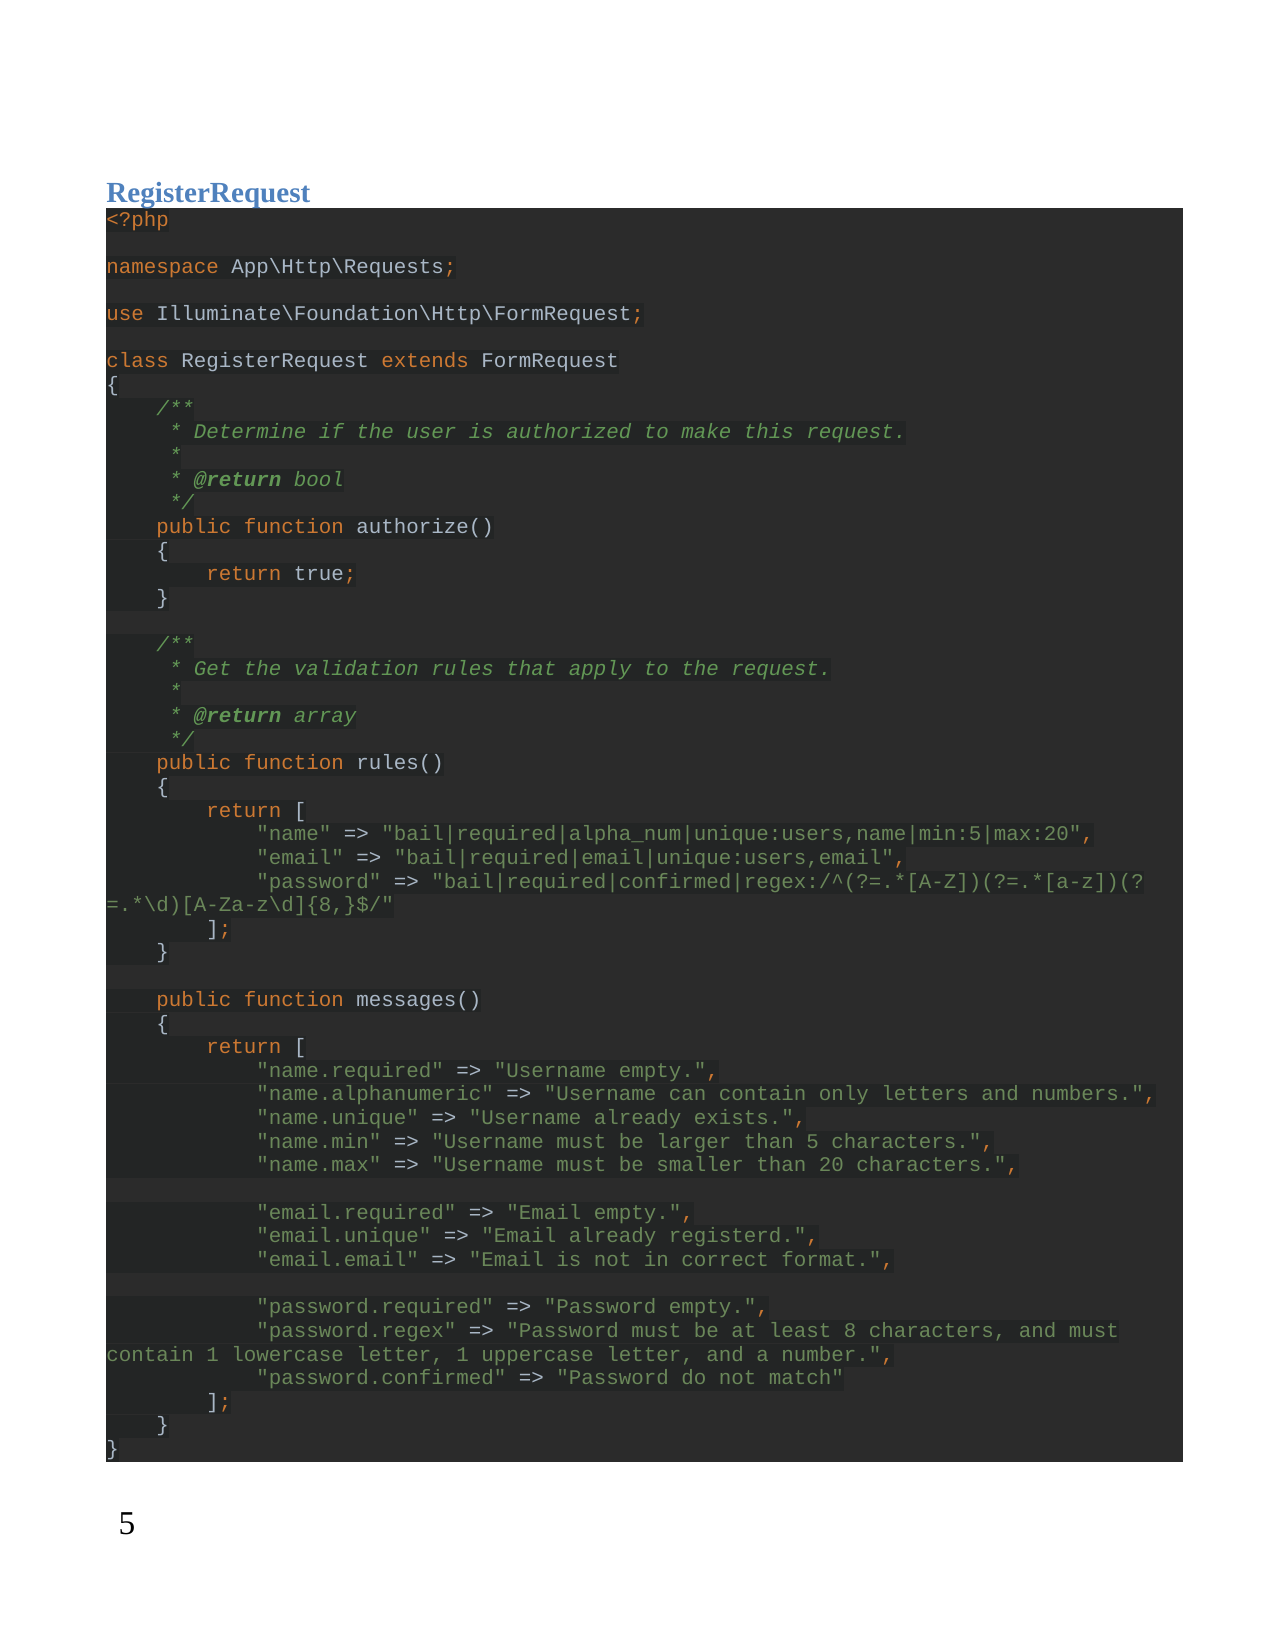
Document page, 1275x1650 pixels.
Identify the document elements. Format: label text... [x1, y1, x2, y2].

text <?php namespace App\Http\Requests; use Illuminate\Foundation\Http\FormRequest; class RegisterRequest extends FormRequest { /** * Determine if the user is authorized to make this request. * * @return bool */ public function authorize() { return true; } /** * Get the validation rules that apply to the request. * * @return array */ public function rules() { return [ "name" => "bail|required|alpha_num|unique:users,name|min:5|max:20", "email" => "bail|required|email|unique:users,email", "password" => "bail|required|confirmed|regex:/^(?=.*[A-Z])(?=.*[a-z])(?=.*\d)[A-Za-z\d]{8,}$/" ]; } public function messages() { return [ "name.required" => "Username empty.", "name.alphanumeric" => "Username can contain only letters and numbers.", "name.unique" => "Username already exists.", "name.min" => "Username must be larger than 5 characters.", "name.max" => "Username must be smaller than 20 characters.", "email.required" => "Email empty.", "email.unique" => "Email already registerd.", "email.email" => "Email is not in correct format.", "password.required" => "Password empty.", "password.regex" => "Password must be at least 8 characters, and must contain 1 lowercase letter, 1 uppercase letter, and a number.", "password.confirmed" => "Password do not match" ]; } } [106, 208, 1183, 1462]
subtitle RegisterRequest [106, 175, 1183, 208]
